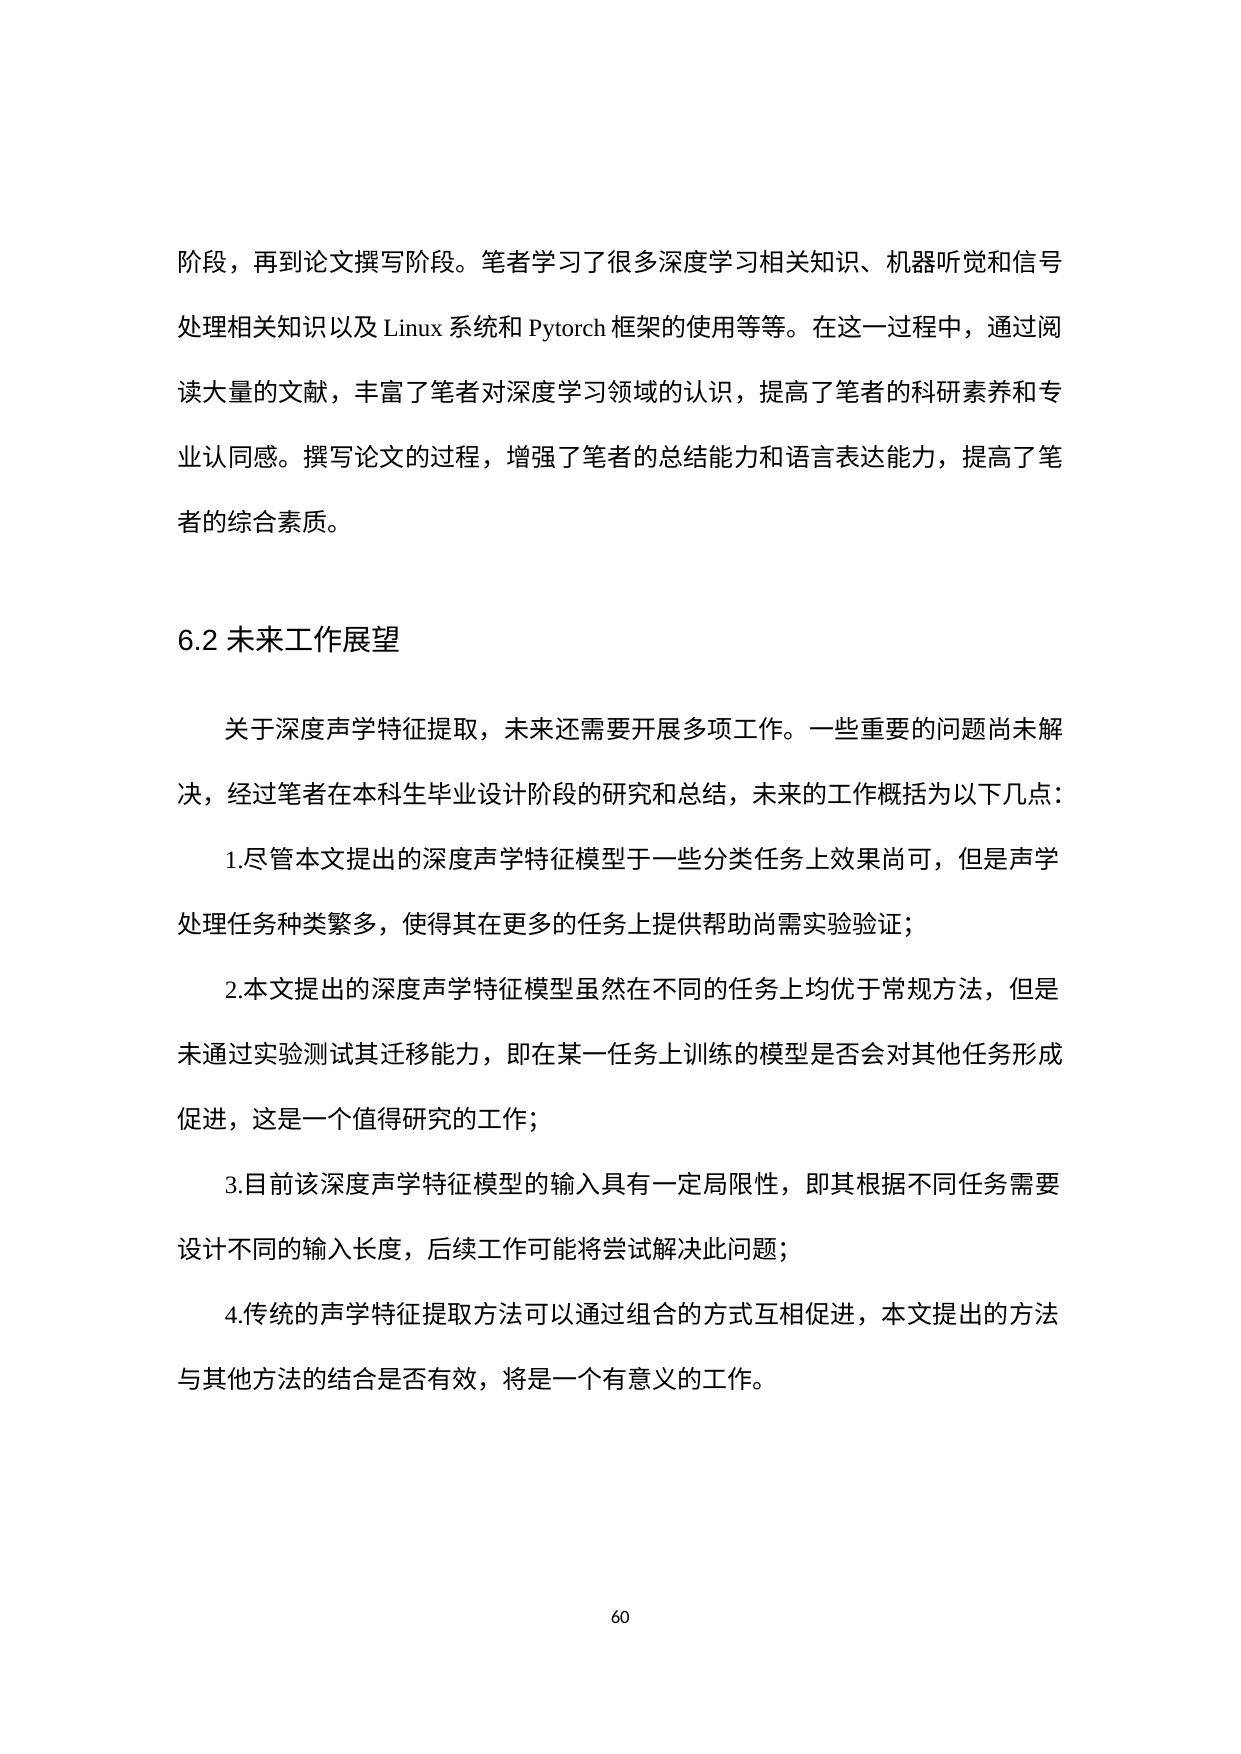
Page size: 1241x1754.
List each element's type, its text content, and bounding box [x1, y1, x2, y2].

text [177, 228, 1063, 553]
text 未来工作展望 [177, 606, 1063, 671]
text 3.目前该深度声学特征模型的输入具有一定局限性，即其根据不同任务需要设计不同的输入长度，后续工作可能将尝试解决此问题； [177, 1151, 1063, 1281]
text 2.本文提出的深度声学特征模型虽然在不同的任务上均优于常规方法，但是未通过实验测试其迁移能力，即在某一任务上训练的模型是否会对其他任务形成促进，这是一个值得研究的工作； [177, 956, 1063, 1151]
text 1.尽管本文提出的深度声学特征模型于一些分类任务上效果尚可，但是声学处理任务种类繁多，使得其在更多的任务上提供帮助尚需实验验证； [177, 826, 1063, 956]
text 关于深度声学特征提取，未来还需要开展多项工作。一些重要的问题尚未解决，经过笔者在本科生毕业设计阶段的研究和总结，未来的工作概括为以下几点： [177, 696, 1063, 826]
text 4.传统的声学特征提取方法可以通过组合的方式互相促进，本文提出的方法与其他方法的结合是否有效，将是一个有意义的工作。 [177, 1281, 1063, 1411]
